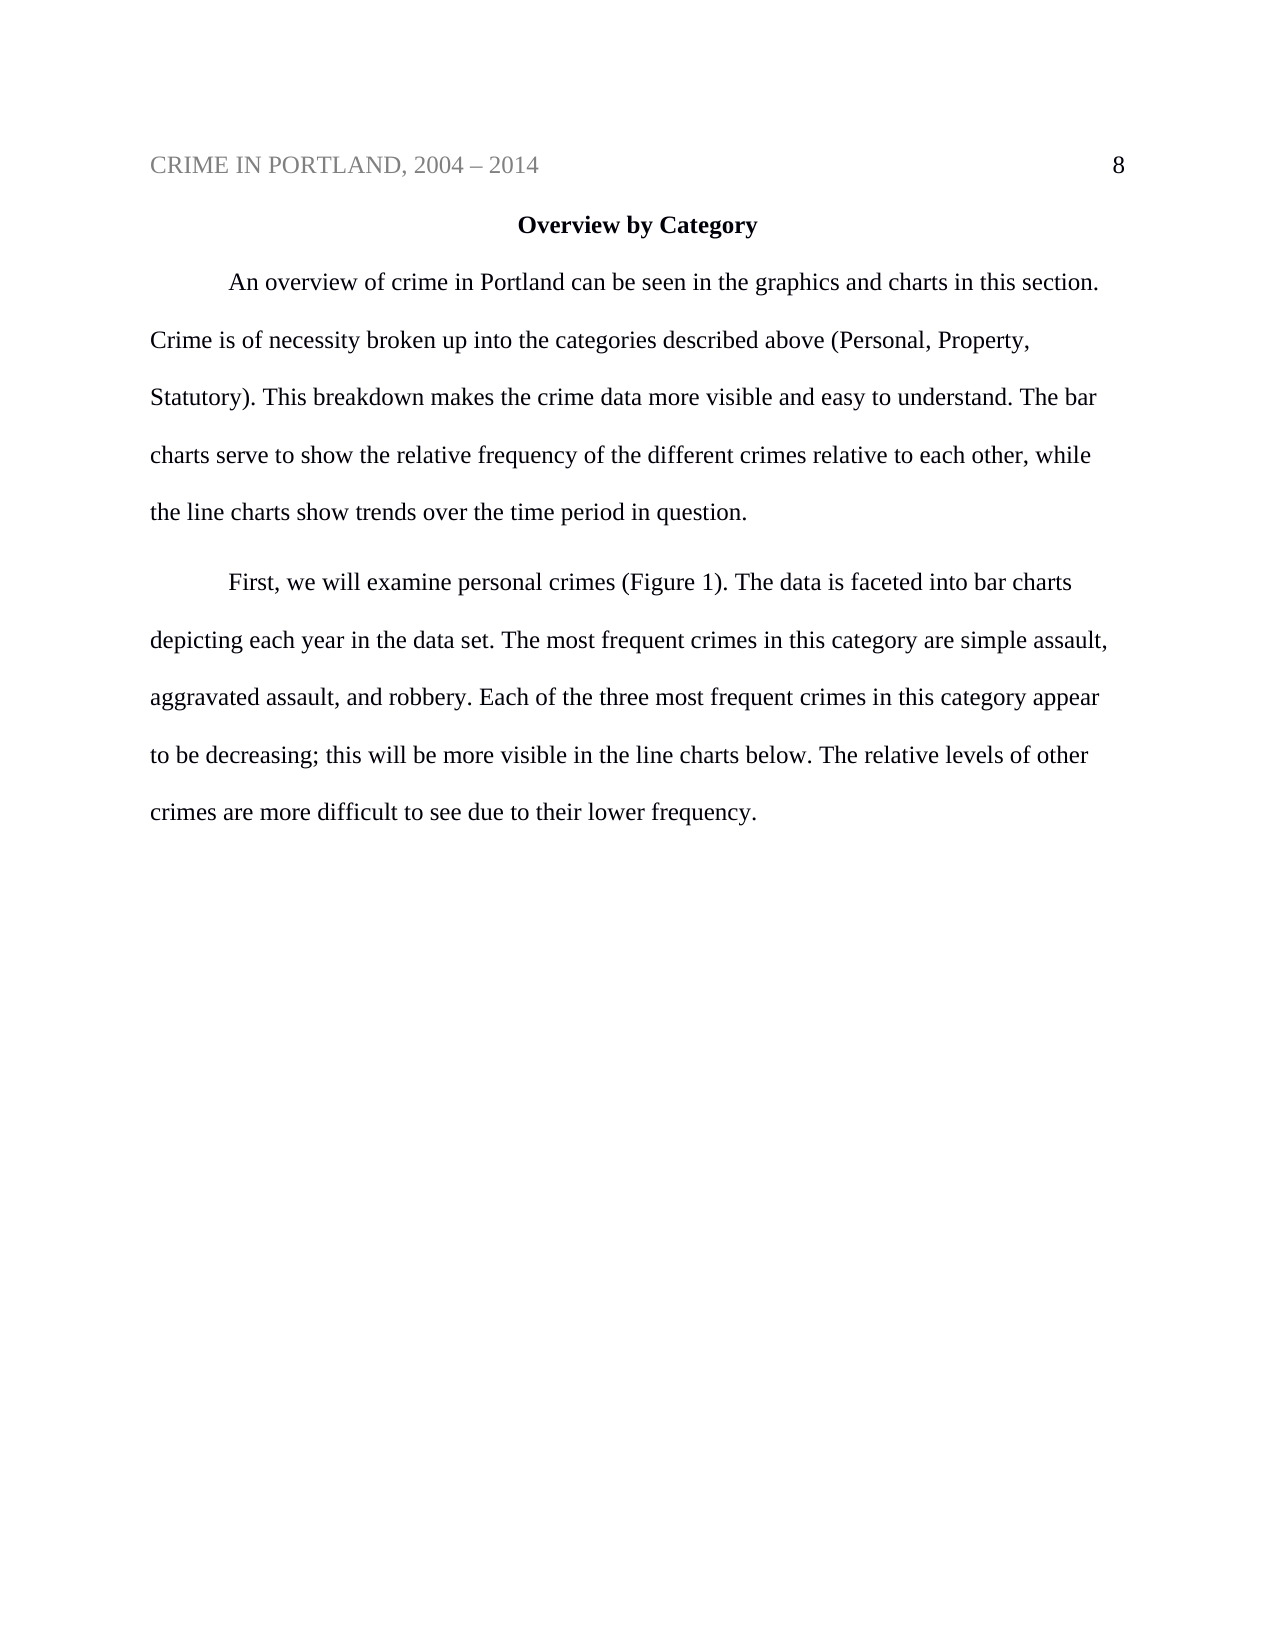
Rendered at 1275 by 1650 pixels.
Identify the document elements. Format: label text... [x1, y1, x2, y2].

subtitle Overview by Category [150, 210, 1125, 239]
text An overview of crime in Portland can be seen in the graphics and charts in this section. Crime is of necessity broken up into the categories described above (Personal, Property, Statutory). This breakdown makes the crime data more visible and easy to understand. The bar charts serve to show the relative frequency of the different crimes relative to each other, while the line charts show trends over the time period in question. [150, 267, 1125, 526]
text First, we will examine personal crimes (Figure 1). The data is faceted into bar charts depicting each year in the data set. The most frequent crimes in this category are simple assault, aggravated assault, and robbery. Each of the three most frequent crimes in this category appear to be decreasing; this will be more visible in the line charts below. The relative levels of other crimes are more difficult to see due to their lower frequency. [150, 567, 1125, 826]
